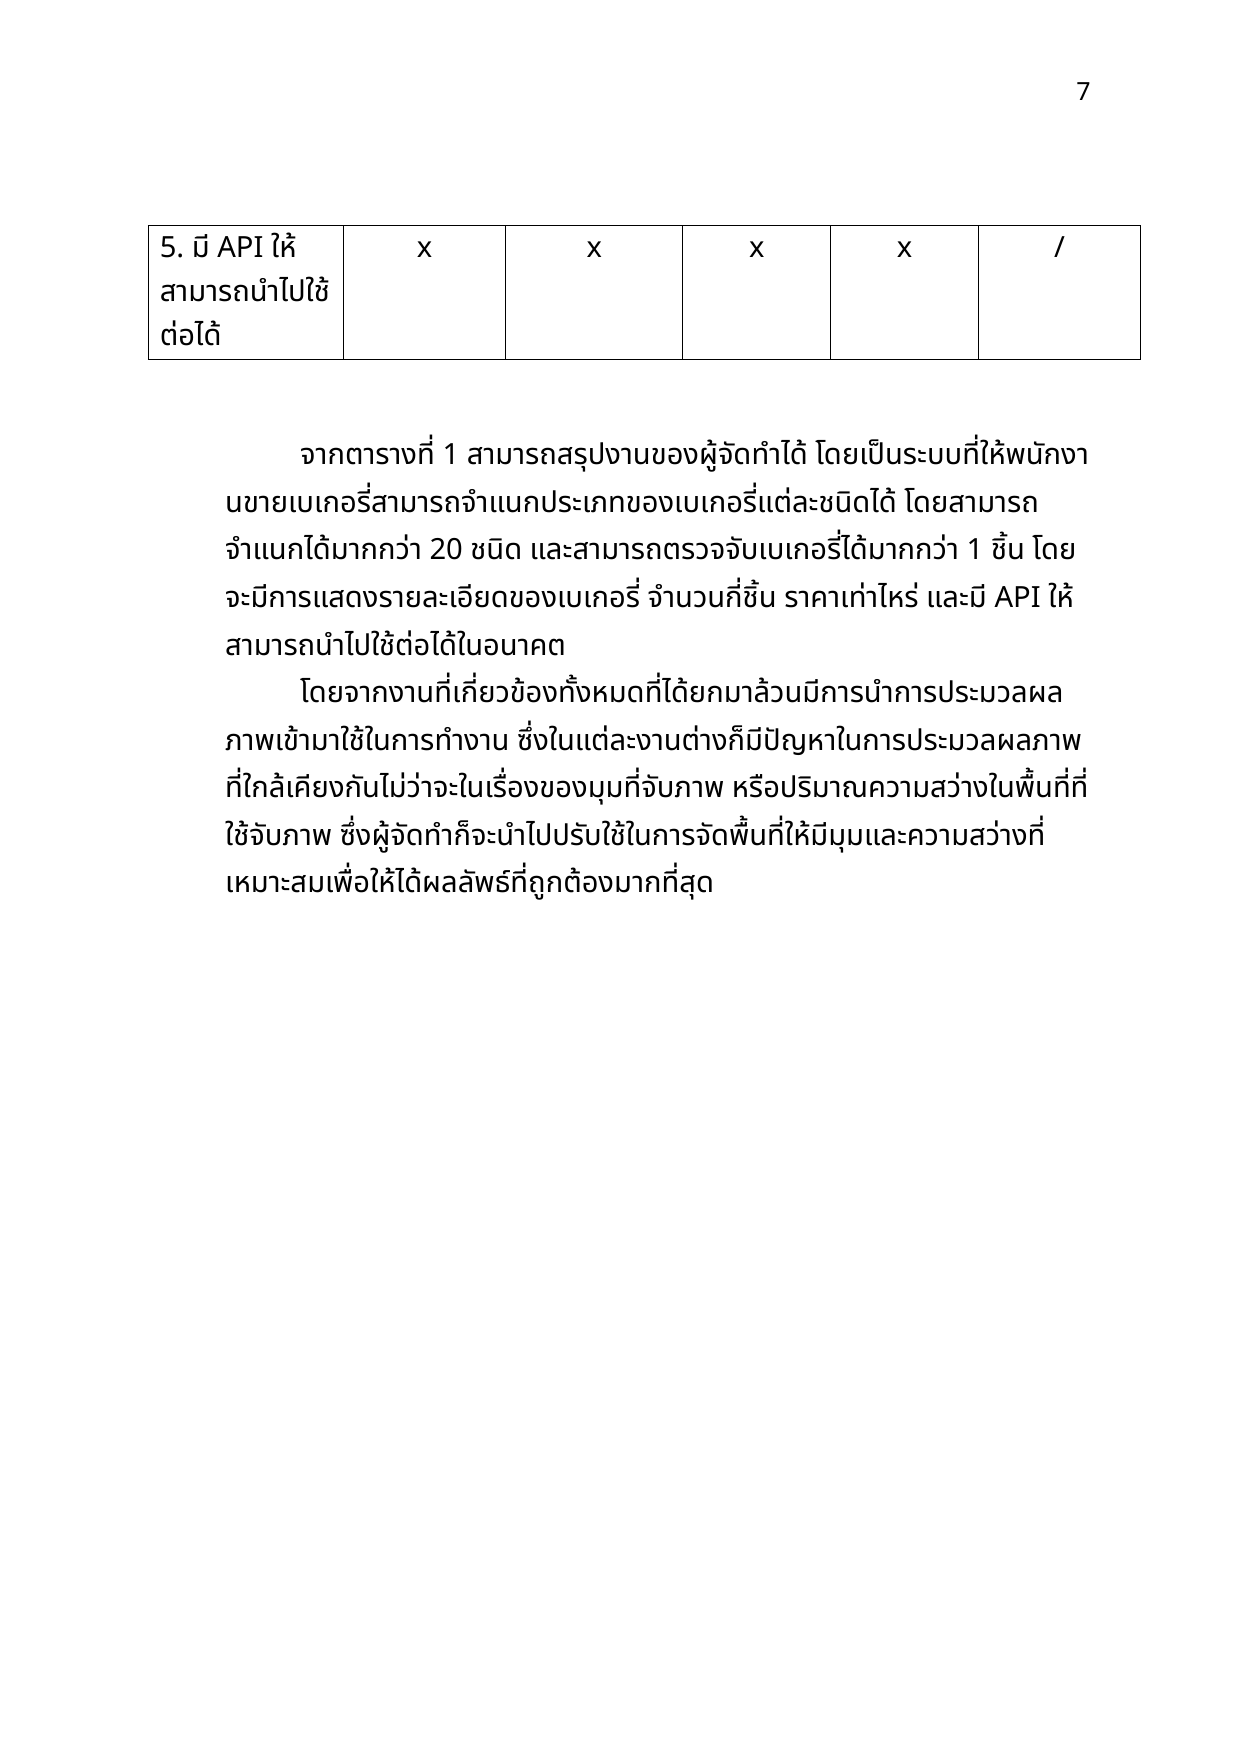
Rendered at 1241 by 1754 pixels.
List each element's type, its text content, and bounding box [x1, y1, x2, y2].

table_cell 5. มี API ให้สามารถนำไปใช้ต่อได้ [149, 226, 343, 358]
table_cell x [344, 226, 505, 358]
table_cell x [506, 226, 682, 358]
table_cell x [831, 226, 978, 358]
table_cell / [979, 226, 1140, 358]
table_cell x [683, 226, 830, 358]
text โดยจากงานที่เกี่ยวข้องทั้งหมดที่ได้ยกมาล้วนมีการนำการประมวลผลภาพเข้ามาใช้ในการทำงาน ซึ่งในแต่ละงานต่างก็มีปัญหาในการประมวลผลภาพที่ใกล้เคียงกันไม่ว่าจะในเรื่องของมุมที่จับภาพ หรือปริมาณความสว่างในพื้นที่ที่ใช้จับภาพ ซึ่งผู้จัดทำก็จะนำไปปรับใช้ในการจัดพื้นที่ให้มีมุมและความสว่างที่เหมาะสมเพื่อให้ได้ผลลัพธ์ที่ถูกต้องมากที่สุด [225, 672, 1090, 906]
text จากตารางที่ 1 สามารถสรุปงานของผู้จัดทำได้ โดยเป็นระบบที่ให้พนักงานขายเบเกอรี่สามารถจำแนกประเภทของเบเกอรี่แต่ละชนิดได้ โดยสามารถจำแนกได้มากกว่า 20 ชนิด และสามารถตรวจจับเบเกอรี่ได้มากกว่า 1 ชิ้น โดยจะมีการแสดงรายละเอียดของเบเกอรี่ จำนวนกี่ชิ้น ราคาเท่าไหร่ และมี API ให้สามารถนำไปใช้ต่อได้ในอนาคต [225, 433, 1090, 668]
